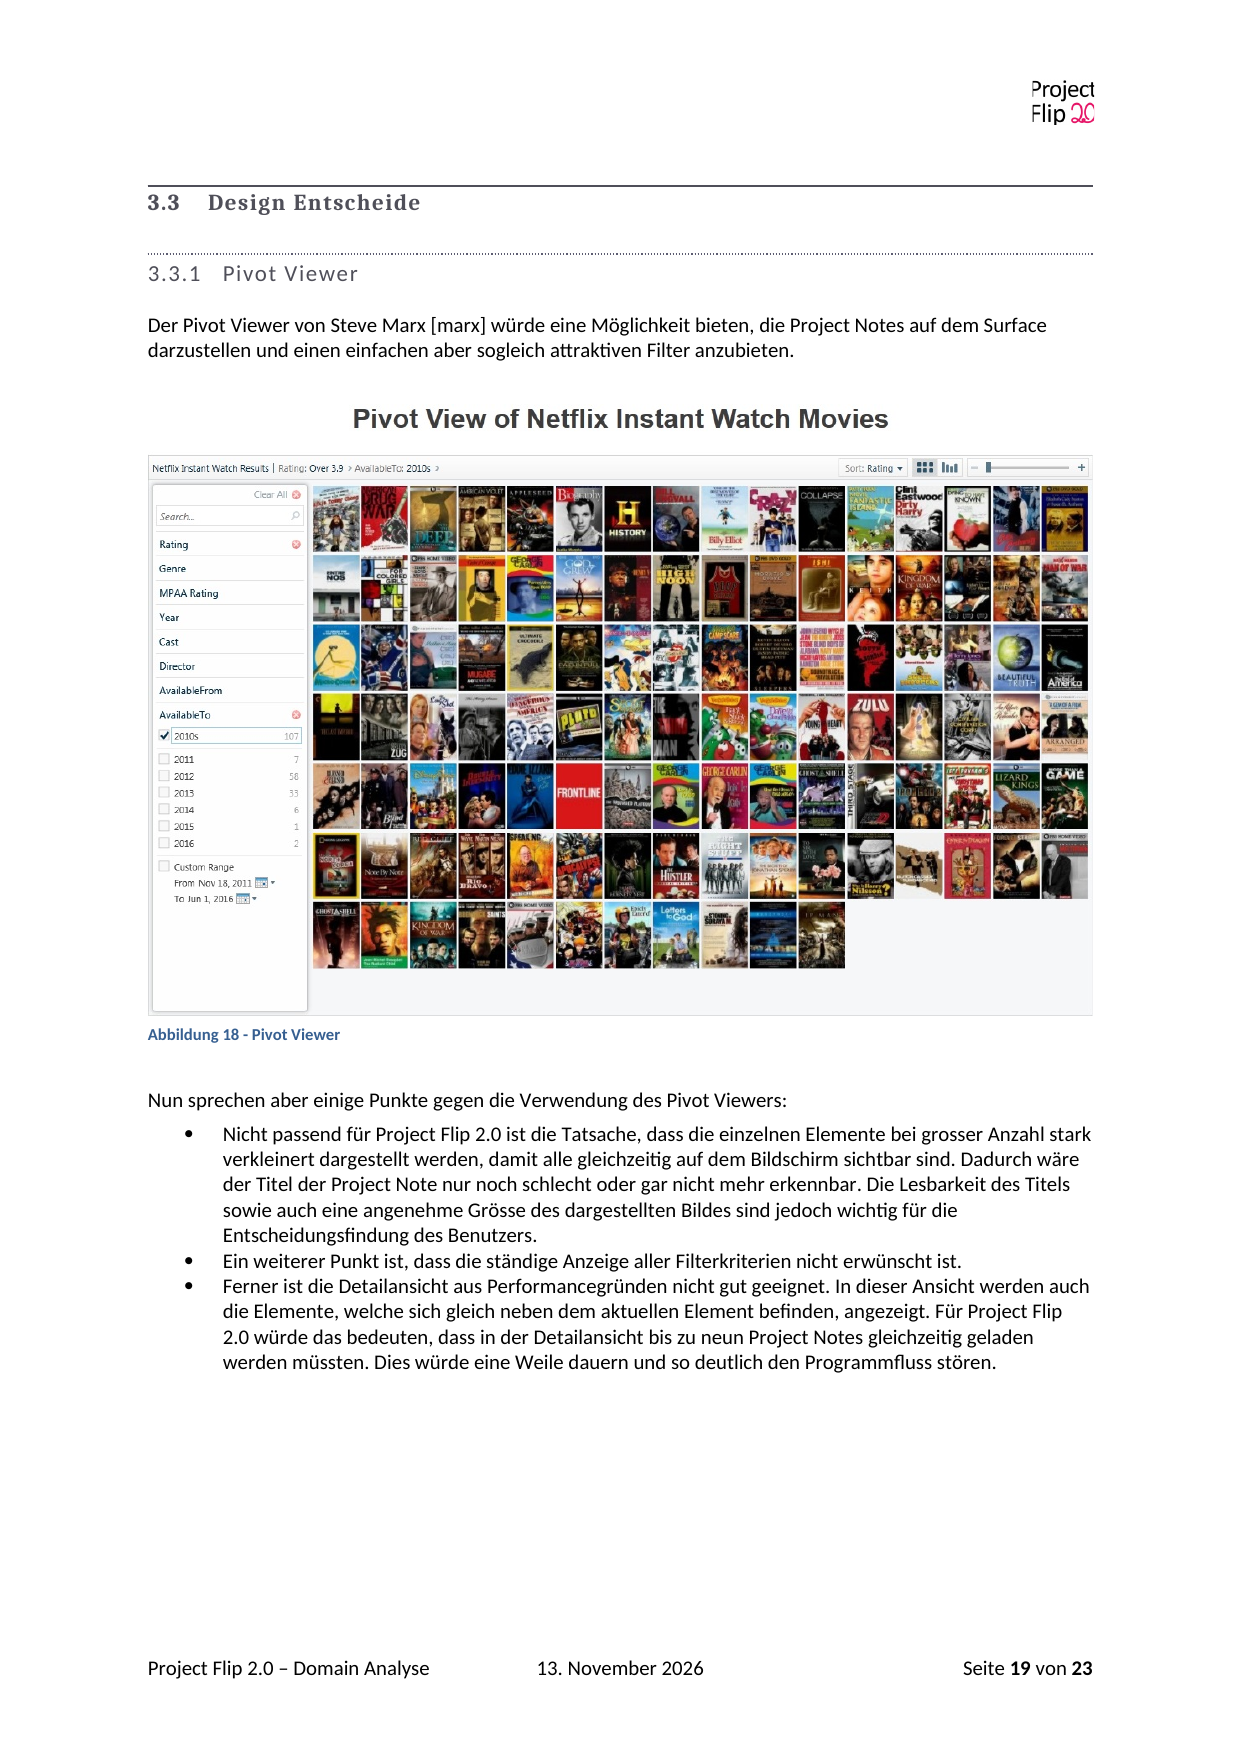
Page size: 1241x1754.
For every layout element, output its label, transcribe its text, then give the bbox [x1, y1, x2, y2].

picture [1081, 79, 1097, 124]
list Nicht passend für Project Flip 2.0 ist die Tatsache, dass die einzelnen Elemente bei grosser Anzahl stark verkleinert dargestellt werden, damit alle gleichzeitig auf dem Bildschirm sichtbar sind. Dadurch wäre der Titel der Project Note nur noch schlecht oder gar nicht mehr erkennbar. Die Lesbarkeit des Titels sowie auch eine angenehme Grösse des dargestellten Bildes sind jedoch wichtig für die Entscheidungsfindung des Benutzers. [185, 1121, 1093, 1248]
picture [147, 404, 1093, 1017]
subtitle Design Entscheide [148, 187, 1093, 216]
list Ein weiterer Punkt ist, dass die ständige Anzeige aller Filterkriterien nicht erwünscht ist. [185, 1248, 1093, 1273]
list Ferner ist die Detailansicht aus Performancegründen nicht gut geeignet. In dieser Ansicht werden auch die Elemente, welche sich gleich neben dem aktuellen Element befinden, angezeigt. Für Project Flip 2.0 würde das bedeuten, dass in der Detailansicht bis zu neun Project Notes gleichzeitig geladen werden müssten. Dies würde eine Weile dauern und so deutlich den Programmfluss stören. [185, 1273, 1093, 1375]
subtitle Pivot Viewer [148, 253, 1093, 287]
text Der Pivot Viewer von Steve Marx [marx] würde eine Möglichkeit bieten, die Project Notes auf dem Surface darzustellen und einen einfachen aber sogleich attraktiven Filter anzubieten. [148, 312, 1093, 363]
text Nun sprechen aber einige Punkte gegen die Verwendung des Pivot Viewers: [148, 1087, 1093, 1112]
